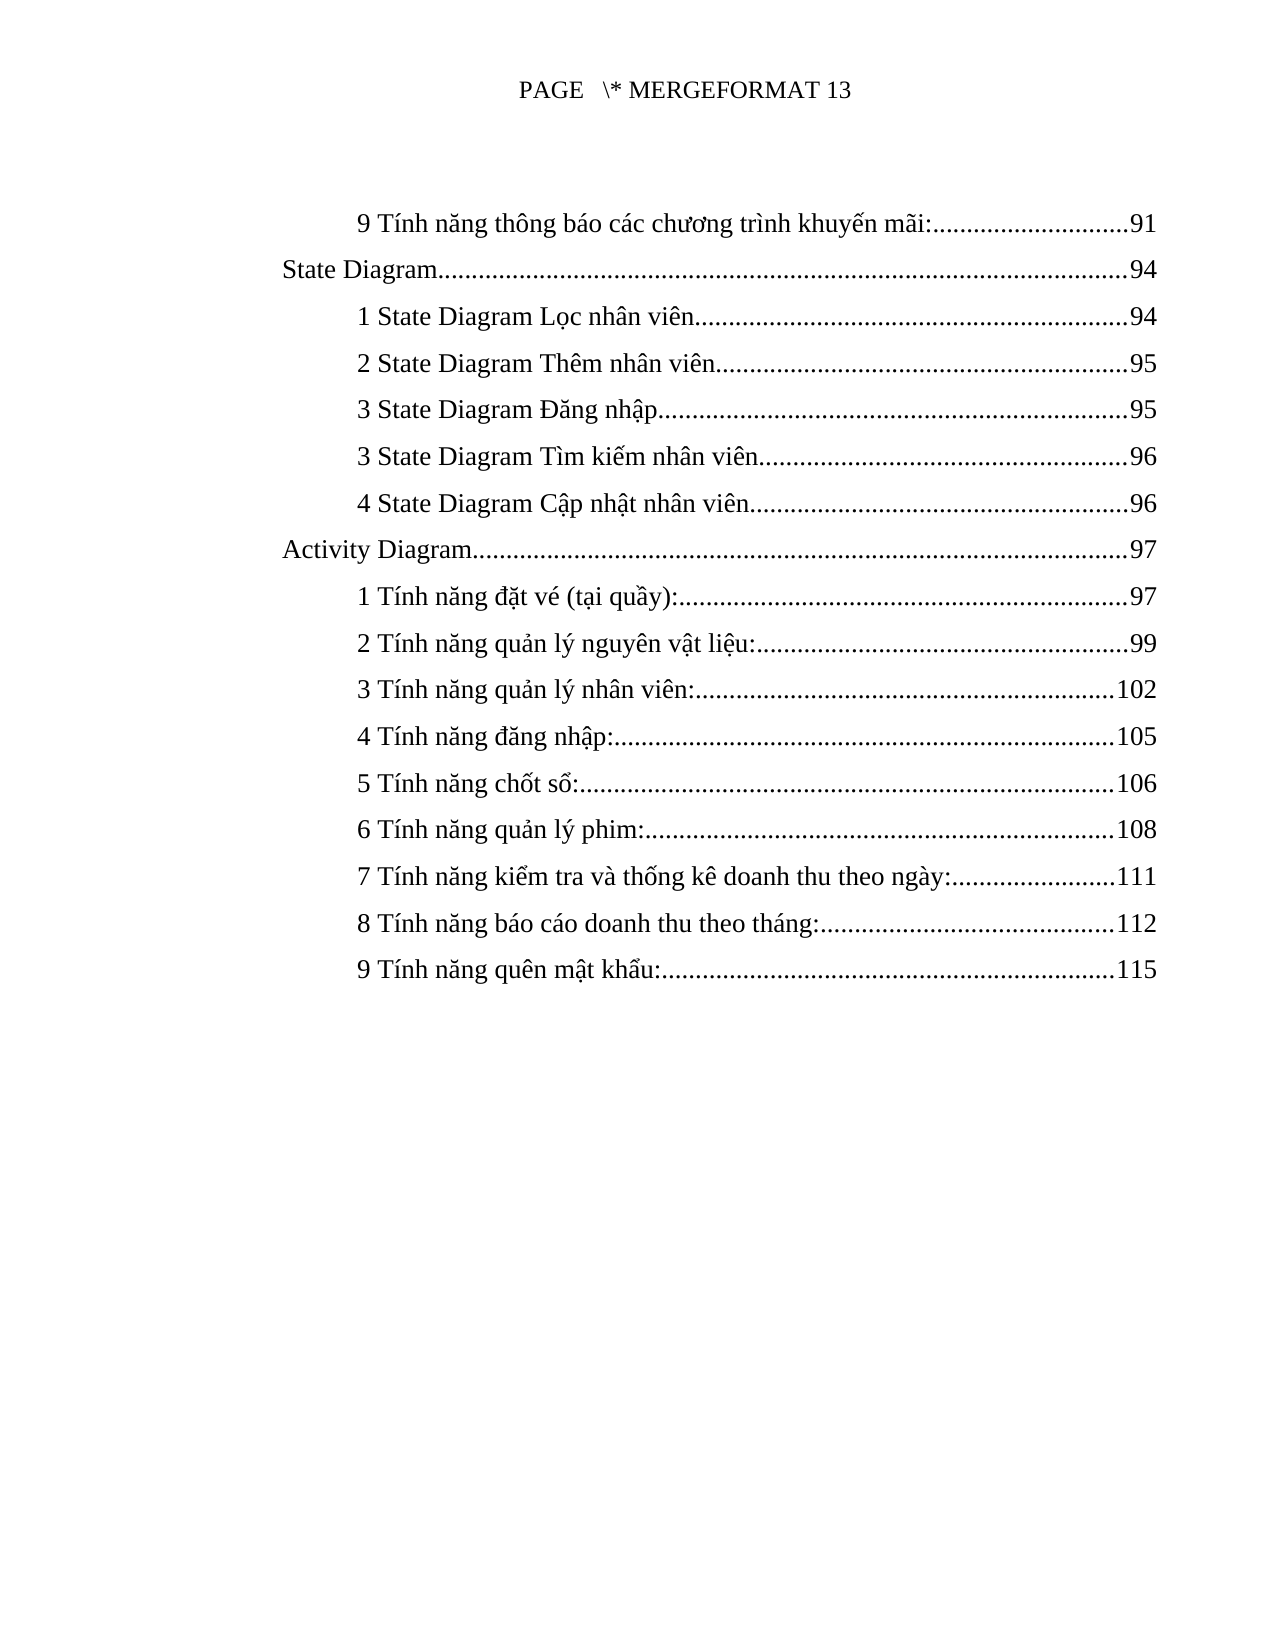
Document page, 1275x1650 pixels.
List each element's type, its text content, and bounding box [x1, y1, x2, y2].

text 4 State Diagram Cập nhật nhân viên 96 [357, 487, 1157, 518]
text 9 Tính năng quên mật khẩu: 115 [357, 953, 1157, 984]
text 8 Tính năng báo cáo doanh thu theo tháng: 112 [357, 907, 1157, 938]
text 2 Tính năng quản lý nguyên vật liệu: 99 [357, 627, 1157, 658]
text 3 Tính năng quản lý nhân viên: 102 [357, 673, 1157, 704]
text 6 Tính năng quản lý phim: 108 [357, 813, 1157, 844]
text 2 State Diagram Thêm nhân viên 95 [357, 347, 1157, 378]
text 1 Tính năng đặt vé (tại quầy): 97 [357, 580, 1157, 611]
text 4 Tính năng đăng nhập: 105 [357, 720, 1157, 751]
text 9 Tính năng thông báo các chương trình khuyến mãi: 91 [357, 207, 1157, 238]
text 3 State Diagram Đăng nhập 95 [357, 393, 1157, 424]
text 3 State Diagram Tìm kiếm nhân viên 96 [357, 440, 1157, 471]
text 5 Tính năng chốt sổ: 106 [357, 767, 1157, 798]
text 7 Tính năng kiểm tra và thống kê doanh thu theo ngày: 111 [357, 860, 1157, 891]
text Activity Diagram 97 [282, 533, 1157, 564]
text 1 State Diagram Lọc nhân viên 94 [357, 300, 1157, 331]
text State Diagram 94 [282, 253, 1157, 284]
